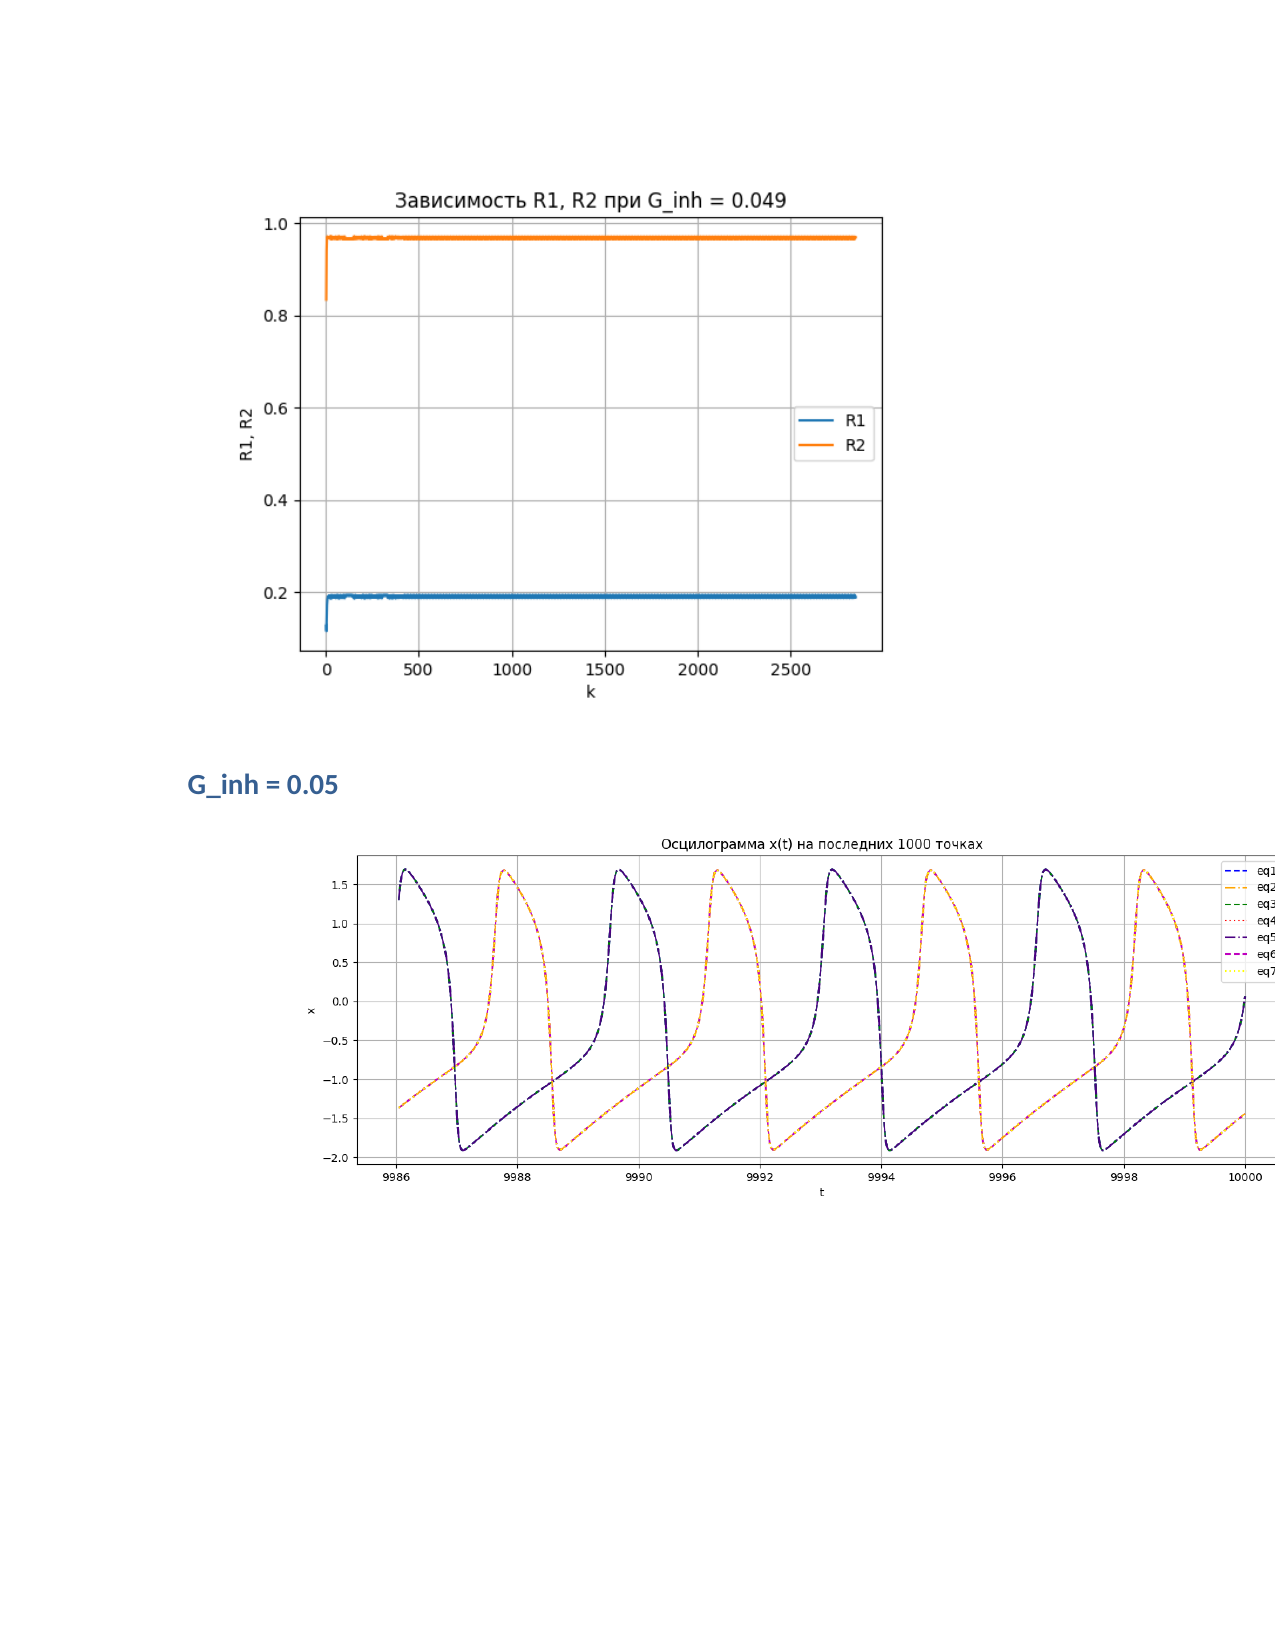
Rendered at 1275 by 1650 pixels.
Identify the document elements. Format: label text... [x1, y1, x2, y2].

picture [206, 150, 957, 713]
picture [206, 807, 1275, 1208]
subtitle G_inh = 0.05 [187, 766, 1087, 802]
